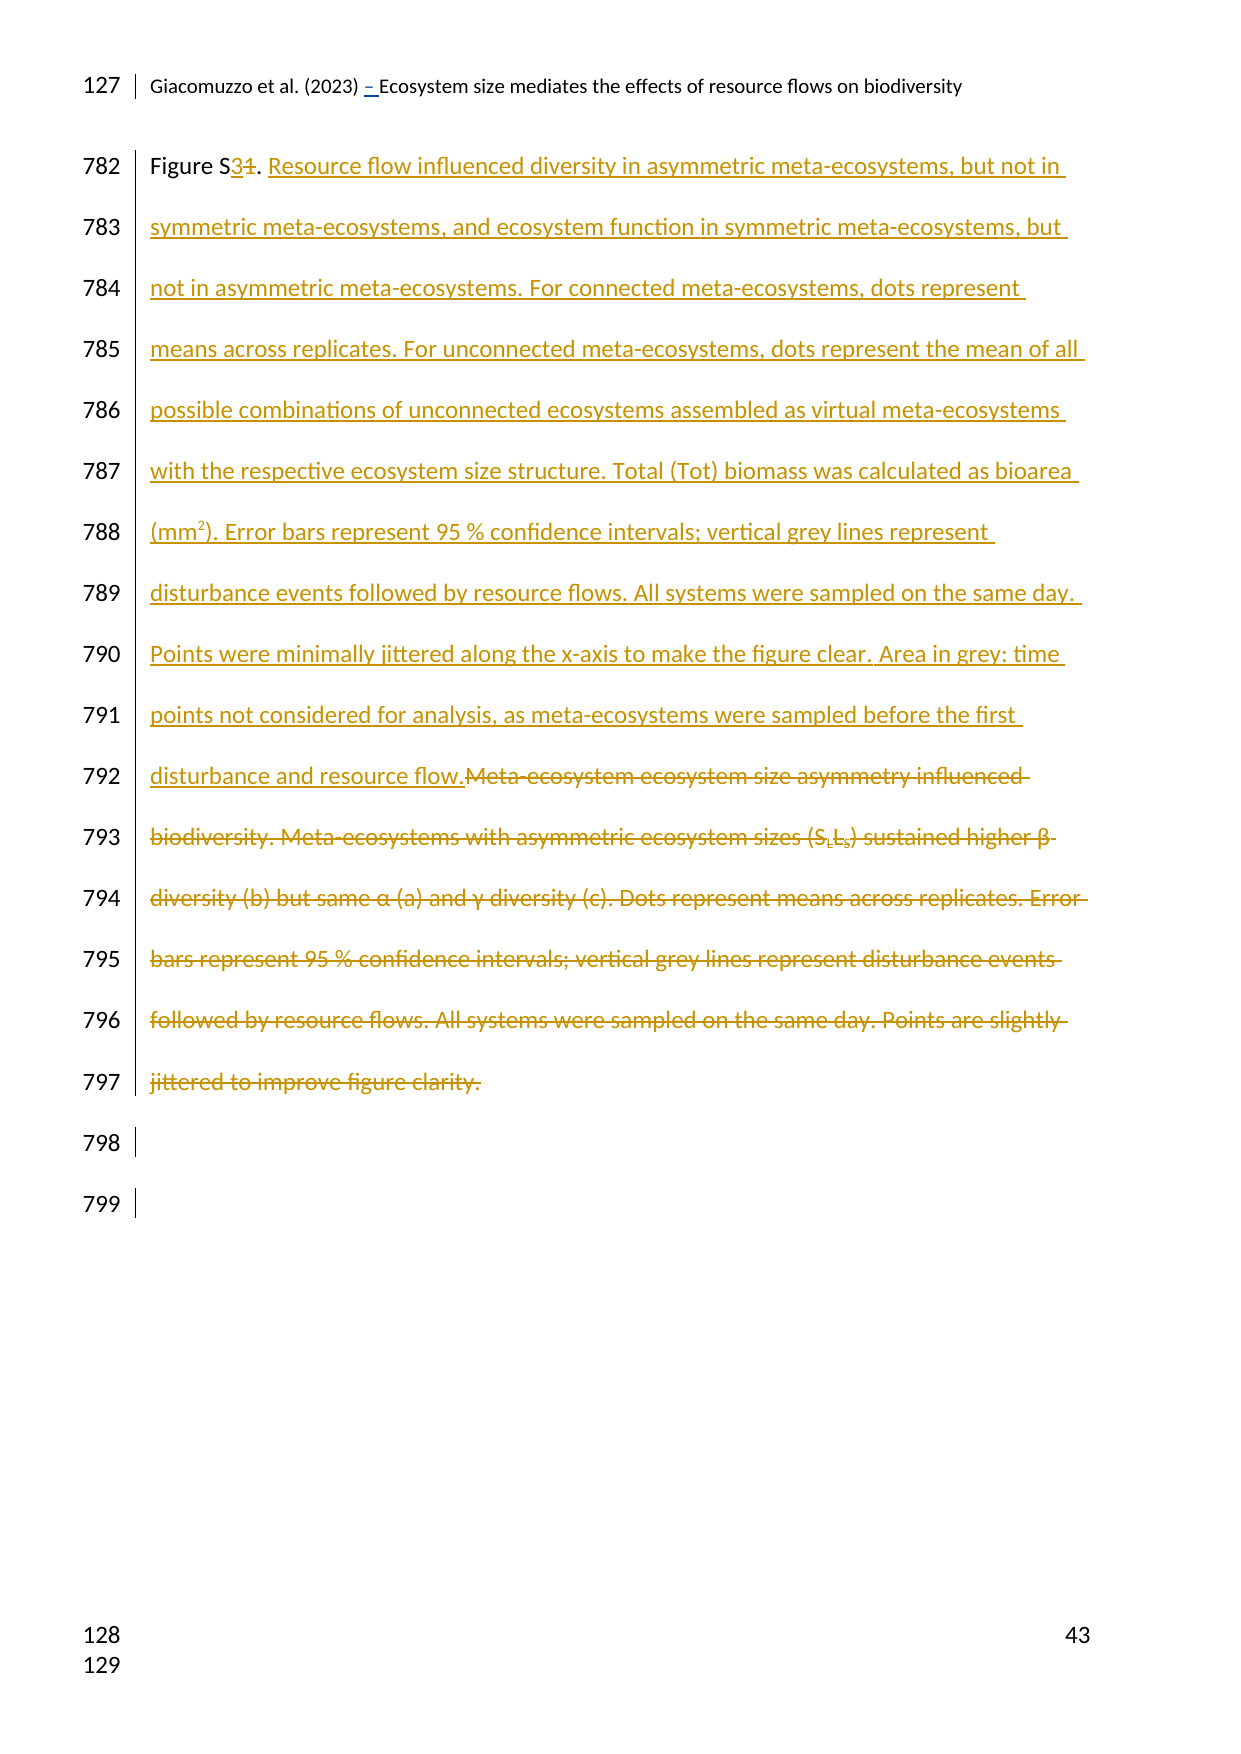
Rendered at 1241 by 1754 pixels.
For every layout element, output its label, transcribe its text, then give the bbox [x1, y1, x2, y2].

text Figure S. [150, 150, 1090, 1096]
